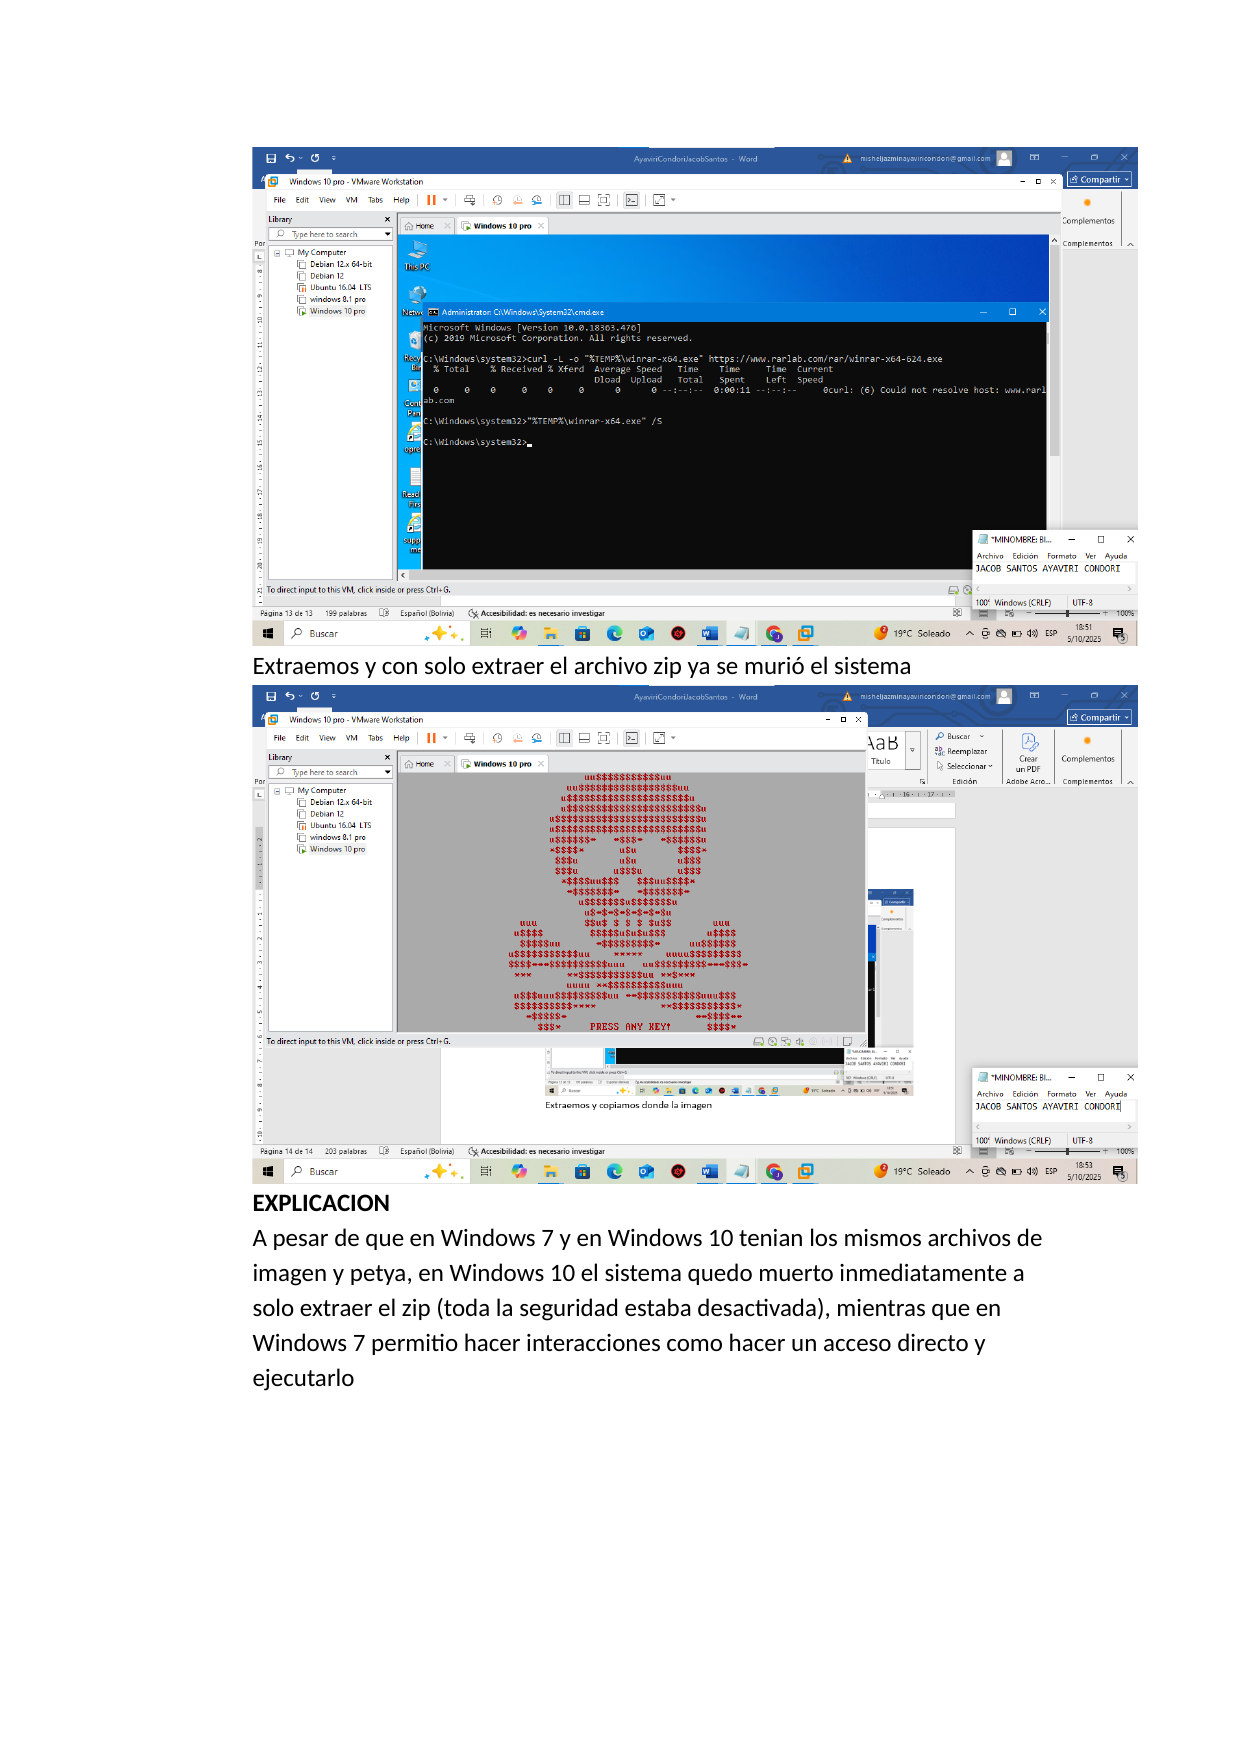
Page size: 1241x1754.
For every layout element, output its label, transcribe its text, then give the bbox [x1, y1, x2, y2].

list A pesar de que en Windows 7 y en Windows 10 tenian los mismos archivos de imagen y petya, en Windows 10 el sistema quedo muerto inmediatamente a solo extraer el zip (toda la seguridad estaba desactivada), mientras que en Windows 7 permitio hacer interacciones como hacer un acceso directo y ejecutarlo [252, 1223, 1063, 1393]
list Extraemos y con solo extraer el archivo zip ya se murió el sistema [252, 650, 1063, 681]
picture [252, 685, 1138, 1184]
list EXPLICACION [252, 1188, 1063, 1218]
picture [252, 147, 1138, 646]
